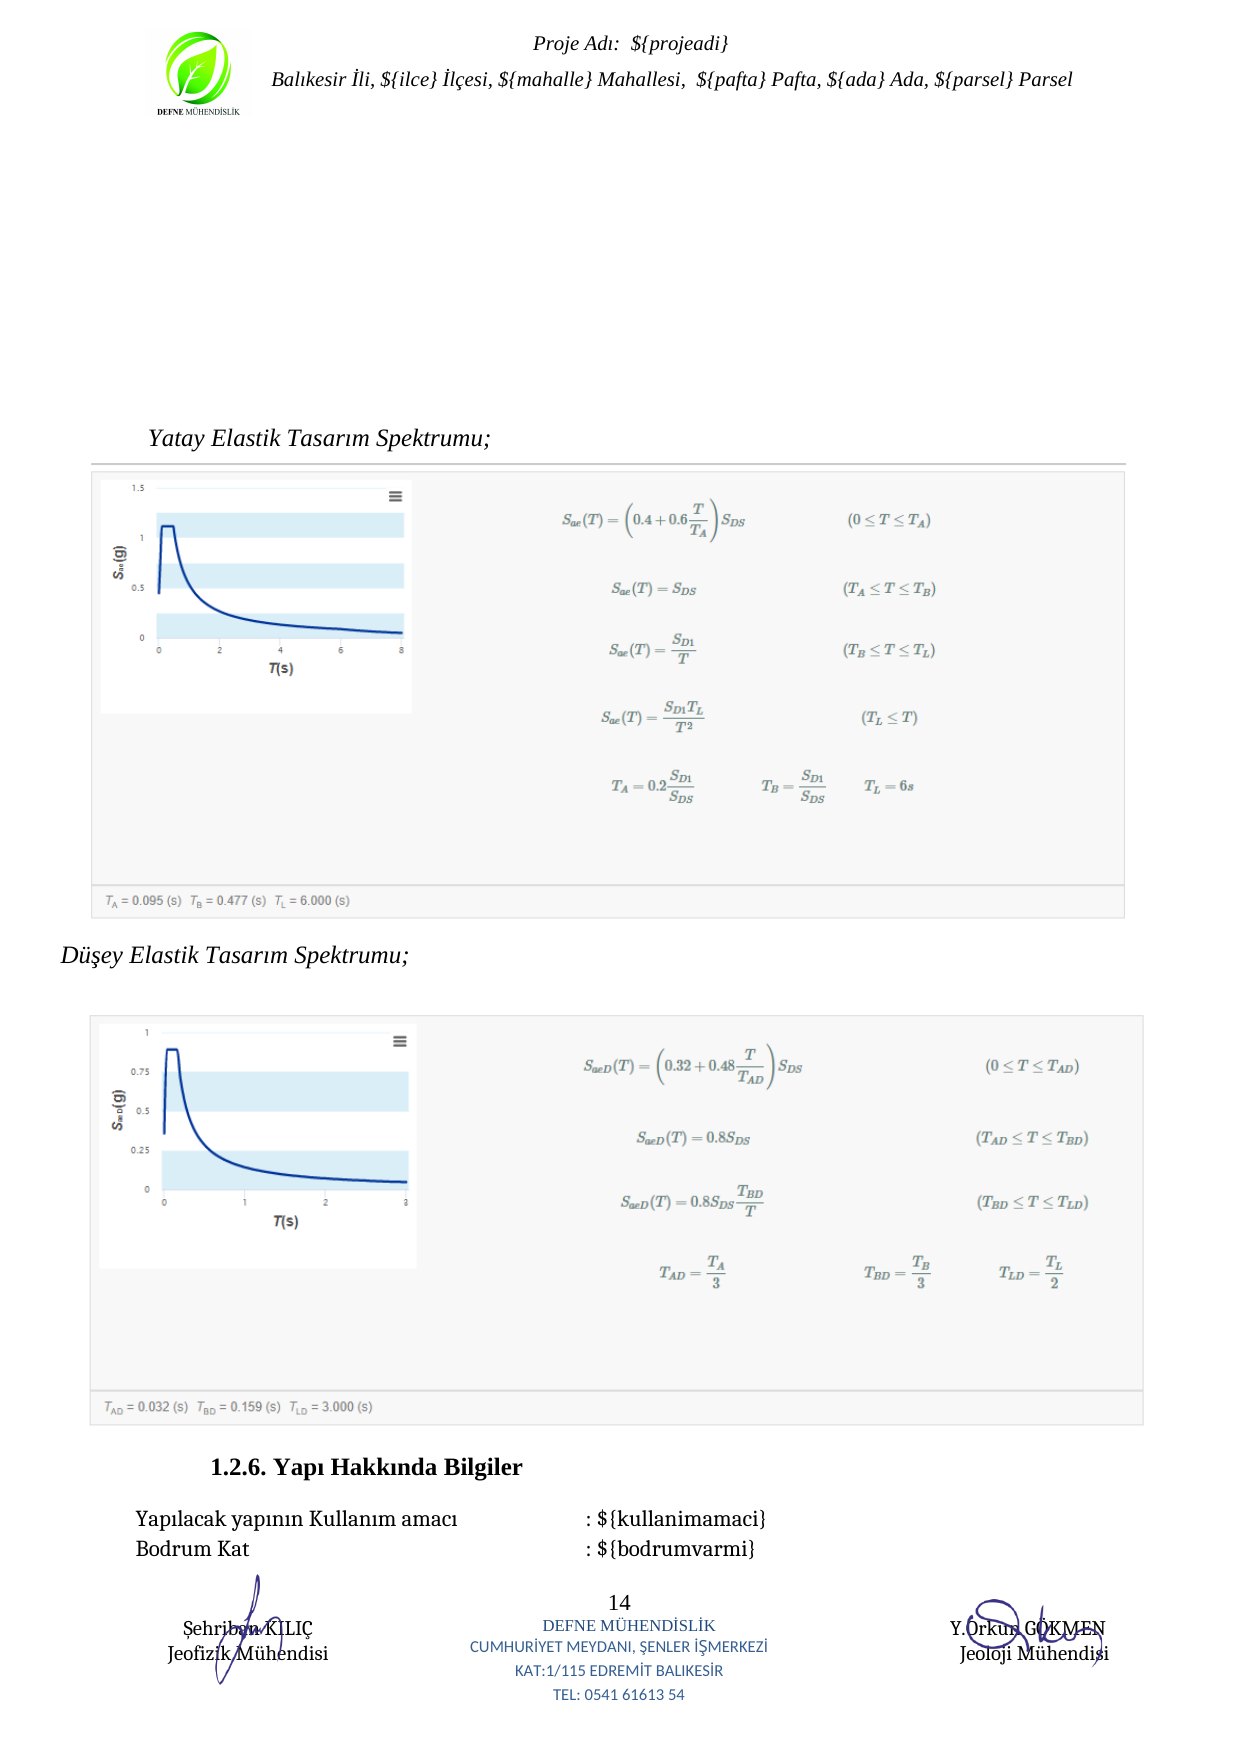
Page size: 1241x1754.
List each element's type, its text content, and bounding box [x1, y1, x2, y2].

picture [145, 29, 252, 117]
picture [966, 1599, 1103, 1668]
text Bodrum Kat : ${bodrumvarmi} [60, 1536, 1186, 1562]
subtitle Yapı Hakkında Bilgiler [210, 1400, 1186, 1481]
text Yapılacak yapının Kullanım amacı : ${kullanimamaci} [60, 1505, 1186, 1532]
picture [60, 463, 1152, 932]
text Yatay Elastik Tasarım Spektrumu; [148, 423, 1186, 452]
picture [215, 1574, 283, 1685]
picture [61, 1013, 1168, 1444]
